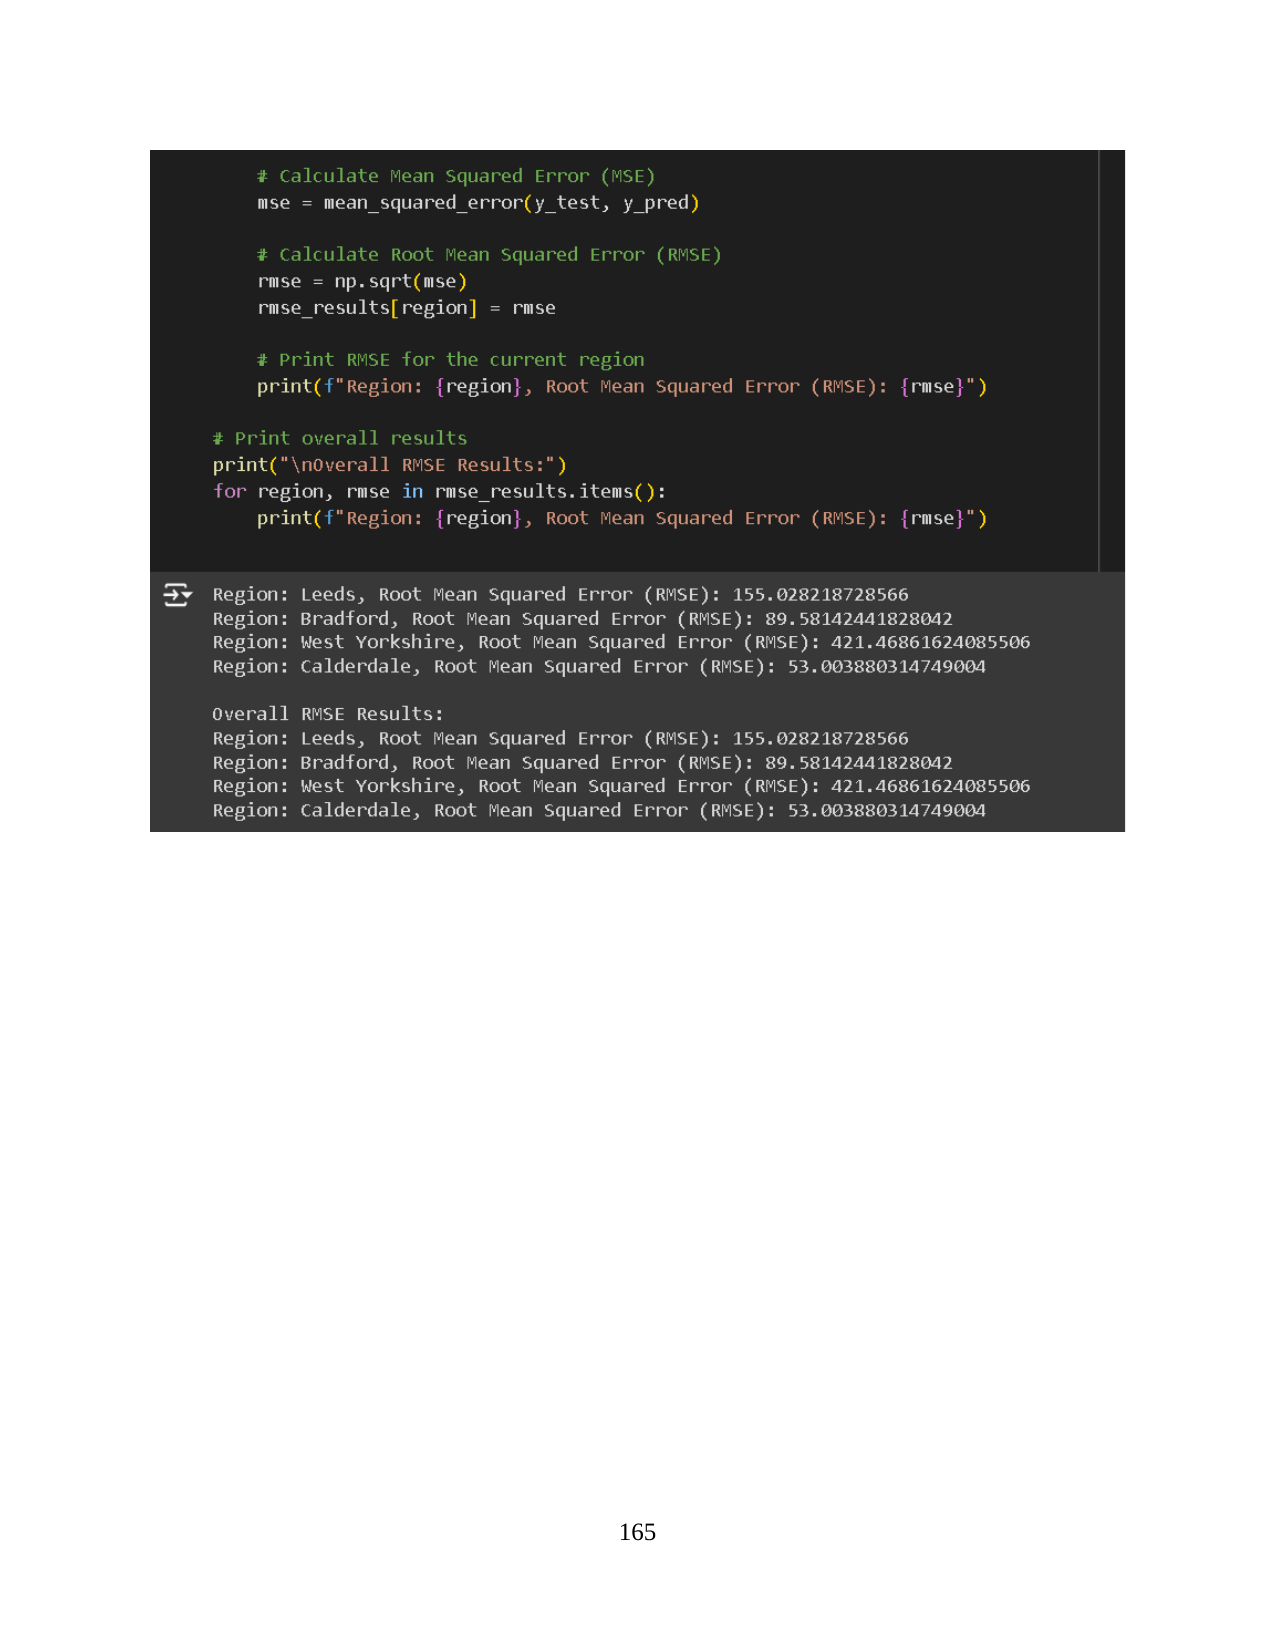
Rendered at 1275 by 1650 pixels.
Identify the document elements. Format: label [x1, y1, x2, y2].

picture [150, 150, 1125, 832]
